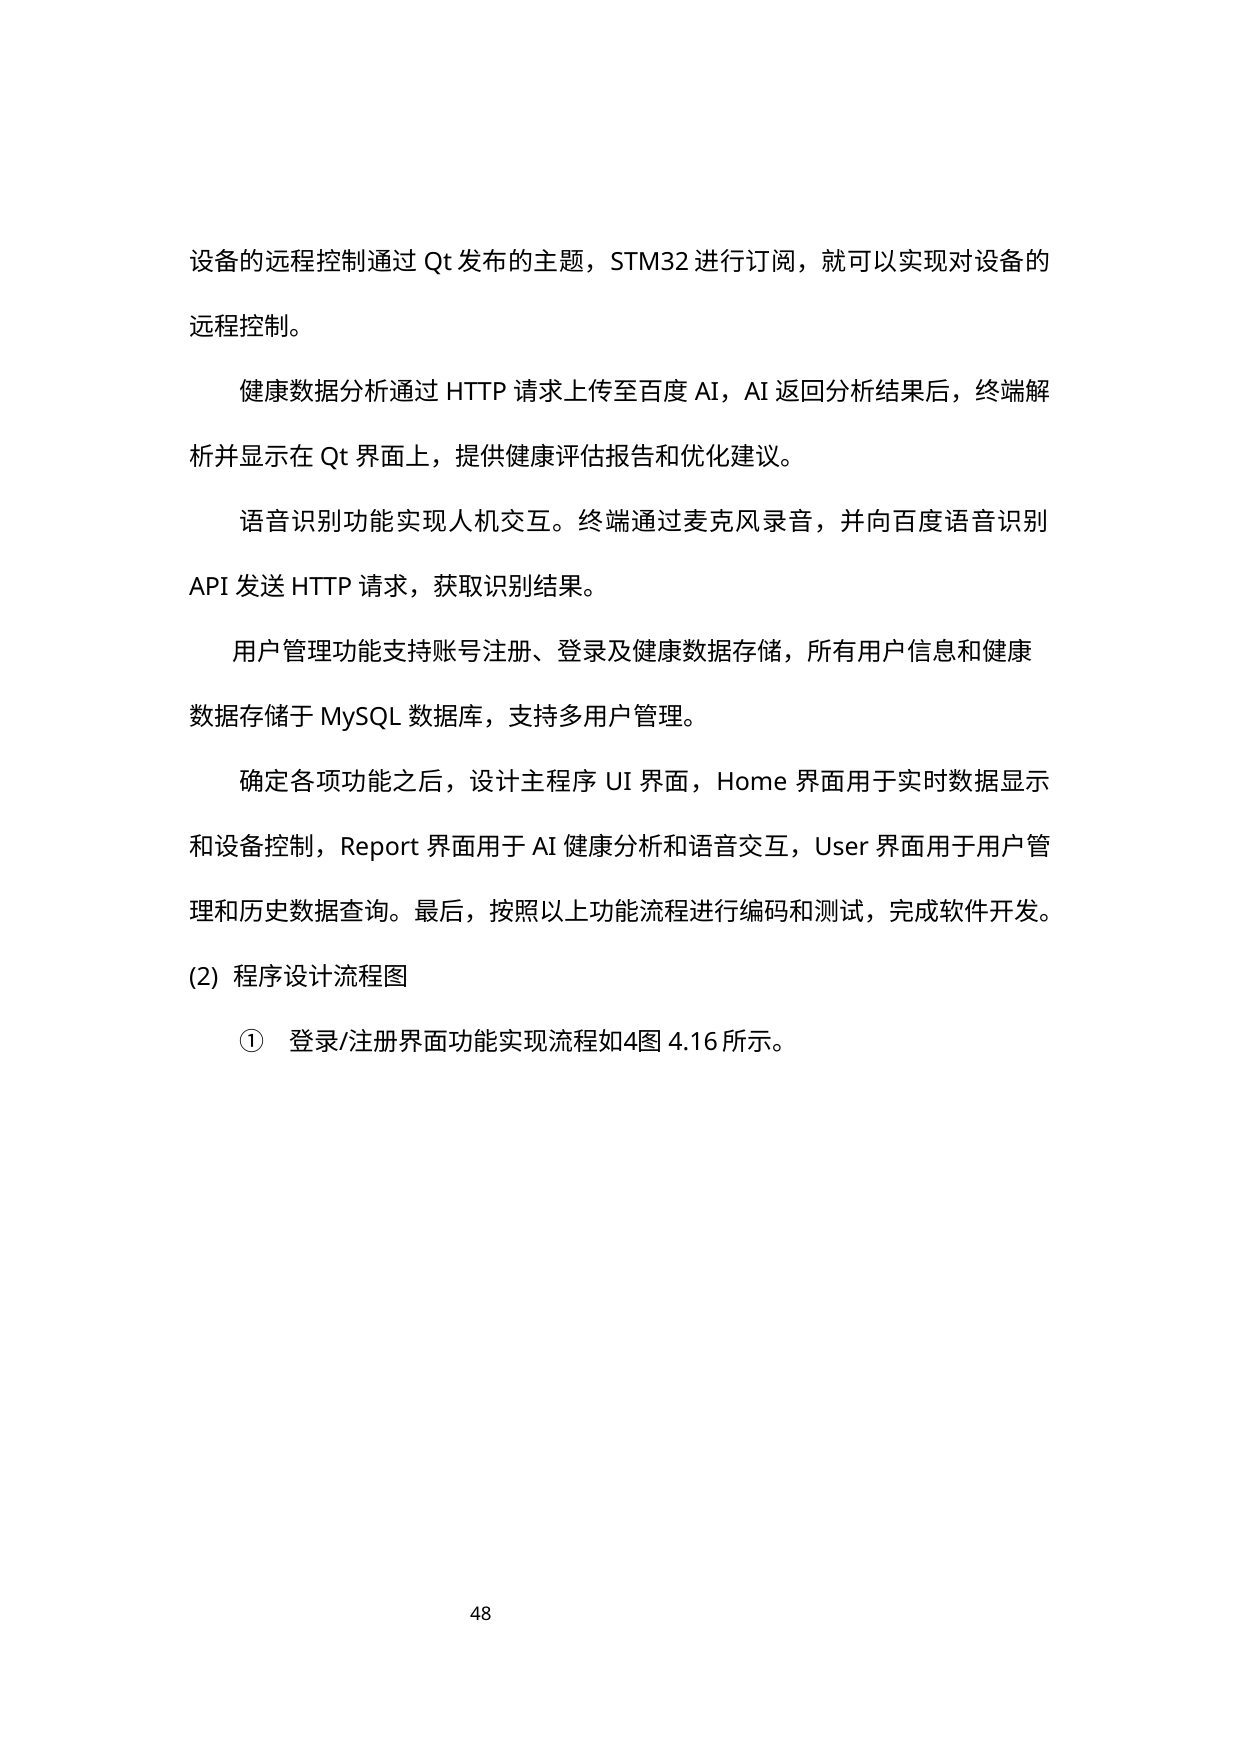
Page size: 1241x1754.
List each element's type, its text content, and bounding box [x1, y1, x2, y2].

text 健康数据分析通过 HTTP 请求上传至百度 AI，AI 返回分析结果后，终端解析并显示在 Qt 界面上，提供健康评估报告和优化建议。 [189, 357, 1051, 487]
list 程序设计流程图 [189, 942, 1051, 1007]
text 确定各项功能之后，设计主程序 UI 界面，Home 界面用于实时数据显示和设备控制，Report 界面用于 AI 健康分析和语音交互，User 界面用于用户管理和历史数据查询。最后，按照以上功能流程进行编码和测试，完成软件开发。 [189, 747, 1051, 942]
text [189, 227, 1051, 357]
text 语音识别功能实现人机交互。终端通过麦克风录音，并向百度语音识别 API 发送 HTTP 请求，获取识别结果。 [189, 487, 1051, 617]
text 用户管理功能支持账号注册、登录及健康数据存储，所有用户信息和健康数据存储于 MySQL 数据库，支持多用户管理。 [189, 617, 1051, 747]
